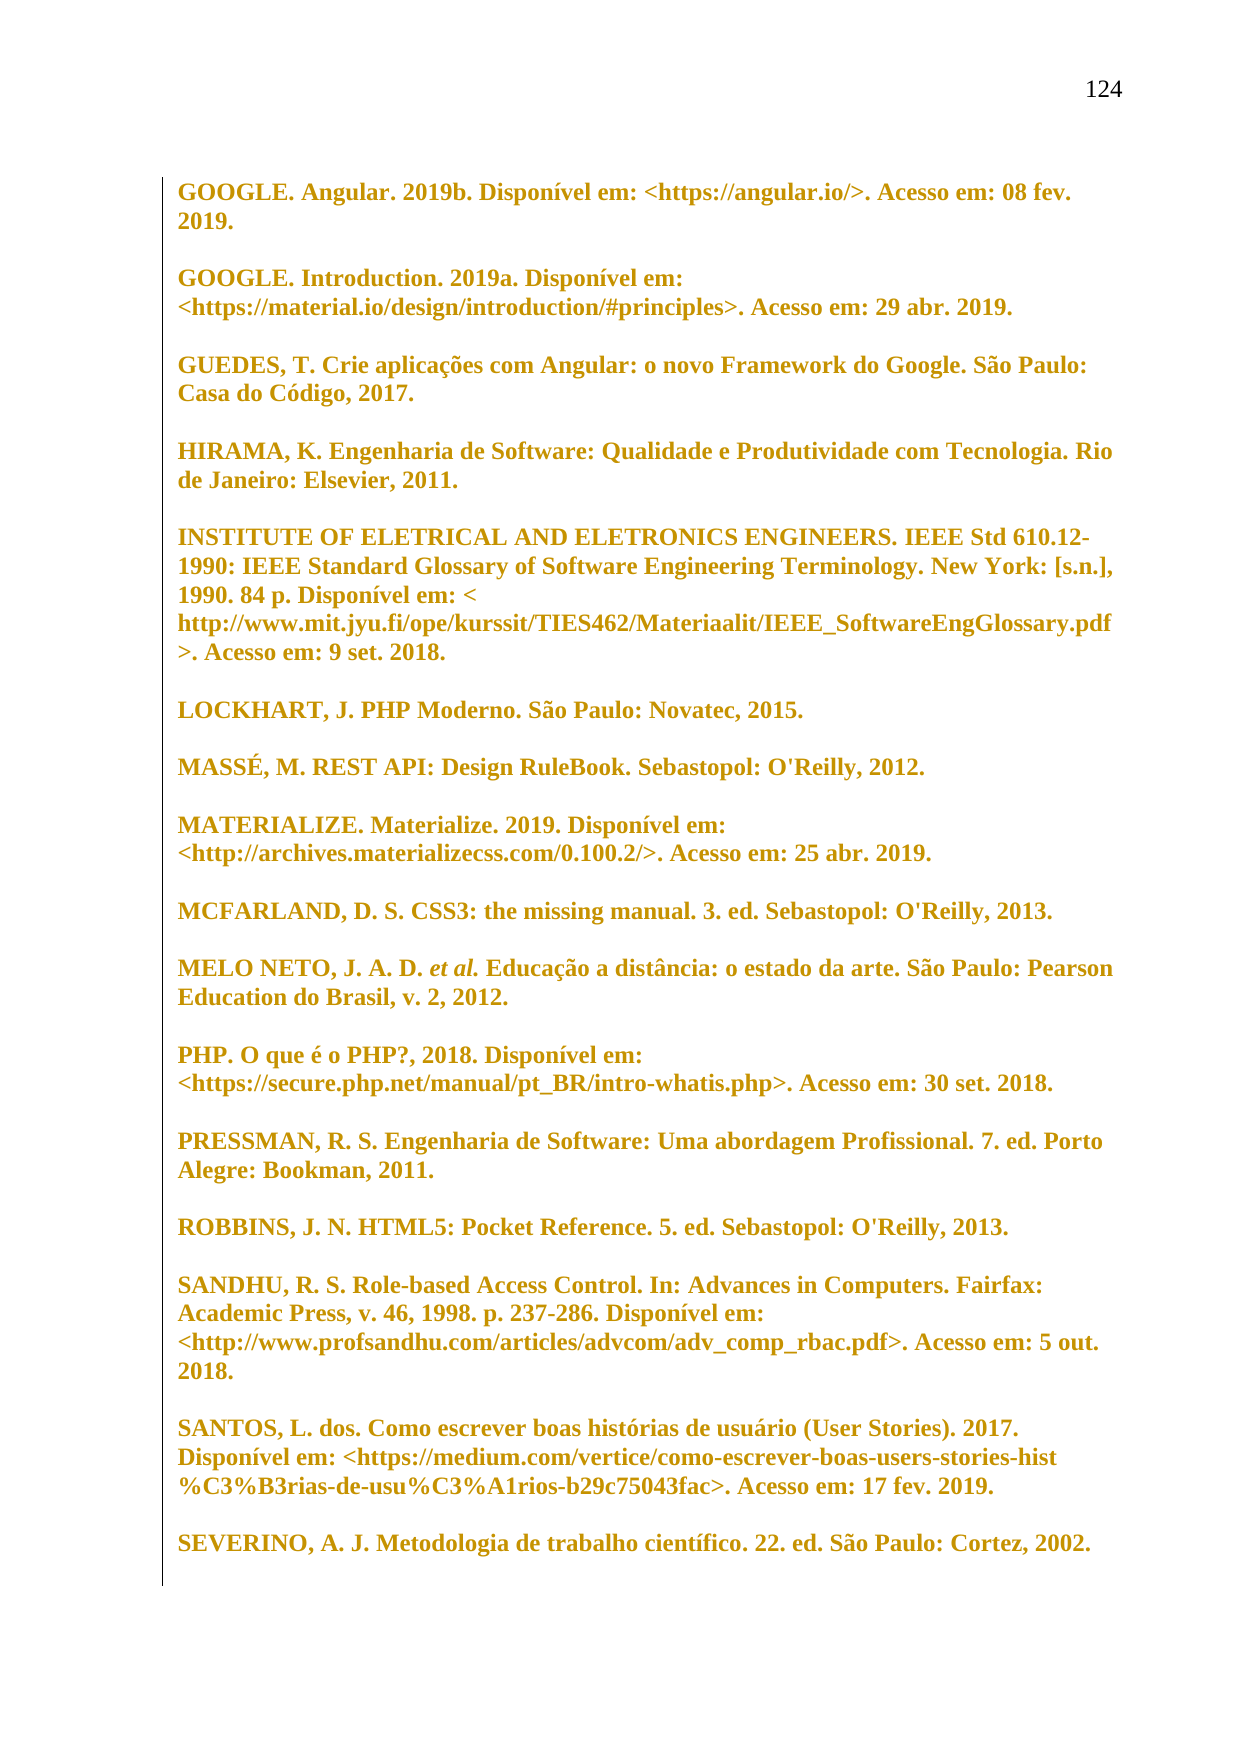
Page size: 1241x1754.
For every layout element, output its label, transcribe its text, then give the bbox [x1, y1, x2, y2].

text MCFARLAND, D. S. CSS3: the missing manual. 3. ed. Sebastopol: O'Reilly, 2013. [177, 896, 1122, 925]
text ROBBINS, J. N. HTML5: Pocket Reference. 5. ed. Sebastopol: O'Reilly, 2013. [177, 1212, 1122, 1241]
text PHP. O que é o PHP?, 2018. Disponível em: <https://secure.php.net/manual/pt_BR/intro-whatis.php>. Acesso em: 30 set. 2018. [177, 1040, 1122, 1097]
text HIRAMA, K. Engenharia de Software: Qualidade e Produtividade com Tecnologia. Rio de Janeiro: Elsevier, 2011. [177, 436, 1122, 493]
text INSTITUTE OF ELETRICAL AND ELETRONICS ENGINEERS. IEEE Std 610.12-1990: IEEE Standard Glossary of Software Engineering Terminology. New York: [s.n.], 1990. 84 p. Disponível em: < http://www.mit.jyu.fi/ope/kurssit/TIES462/Materiaalit/IEEE_SoftwareEngGlossary.pdf>. Acesso em: 9 set. 2018. [177, 522, 1122, 666]
text GUEDES, T. Crie aplicações com Angular: o novo Framework do Google. São Paulo: Casa do Código, 2017. [177, 350, 1122, 407]
text SEVERINO, A. J. Metodologia de trabalho científico. 22. ed. São Paulo: Cortez, 2002. [177, 1528, 1122, 1557]
text SANDHU, R. S. Role-based Access Control. In: Advances in Computers. Fairfax: Academic Press, v. 46, 1998. p. 237-286. Disponível em: <http://www.profsandhu.com/articles/advcom/adv_comp_rbac.pdf>. Acesso em: 5 out. 2018. [177, 1270, 1122, 1385]
text MATERIALIZE. Materialize. 2019. Disponível em: <http://archives.materializecss.com/0.100.2/>. Acesso em: 25 abr. 2019. [177, 810, 1122, 867]
text GOOGLE. Angular. 2019b. Disponível em: <https://angular.io/>. Acesso em: 08 fev. 2019. [177, 177, 1122, 235]
text MASSÉ, M. REST API: Design RuleBook. Sebastopol: O'Reilly, 2012. [177, 752, 1122, 781]
text MELO NETO, J. A. D. et al. Educação a distância: o estado da arte. São Paulo: Pearson Education do Brasil, v. 2, 2012. [177, 953, 1122, 1011]
text PRESSMAN, R. S. Engenharia de Software: Uma abordagem Profissional. 7. ed. Porto Alegre: Bookman, 2011. [177, 1126, 1122, 1183]
text GOOGLE. Introduction. 2019a. Disponível em: <https://material.io/design/introduction/#principles>. Acesso em: 29 abr. 2019. [177, 263, 1122, 321]
text LOCKHART, J. PHP Moderno. São Paulo: Novatec, 2015. [177, 695, 1122, 723]
text SANTOS, L. dos. Como escrever boas histórias de usuário (User Stories). 2017. Disponível em: <https://medium.com/vertice/como-escrever-boas-users-stories-hist%C3%B3rias-de-usu%C3%A1rios-b29c75043fac>. Acesso em: 17 fev. 2019. [177, 1413, 1122, 1500]
